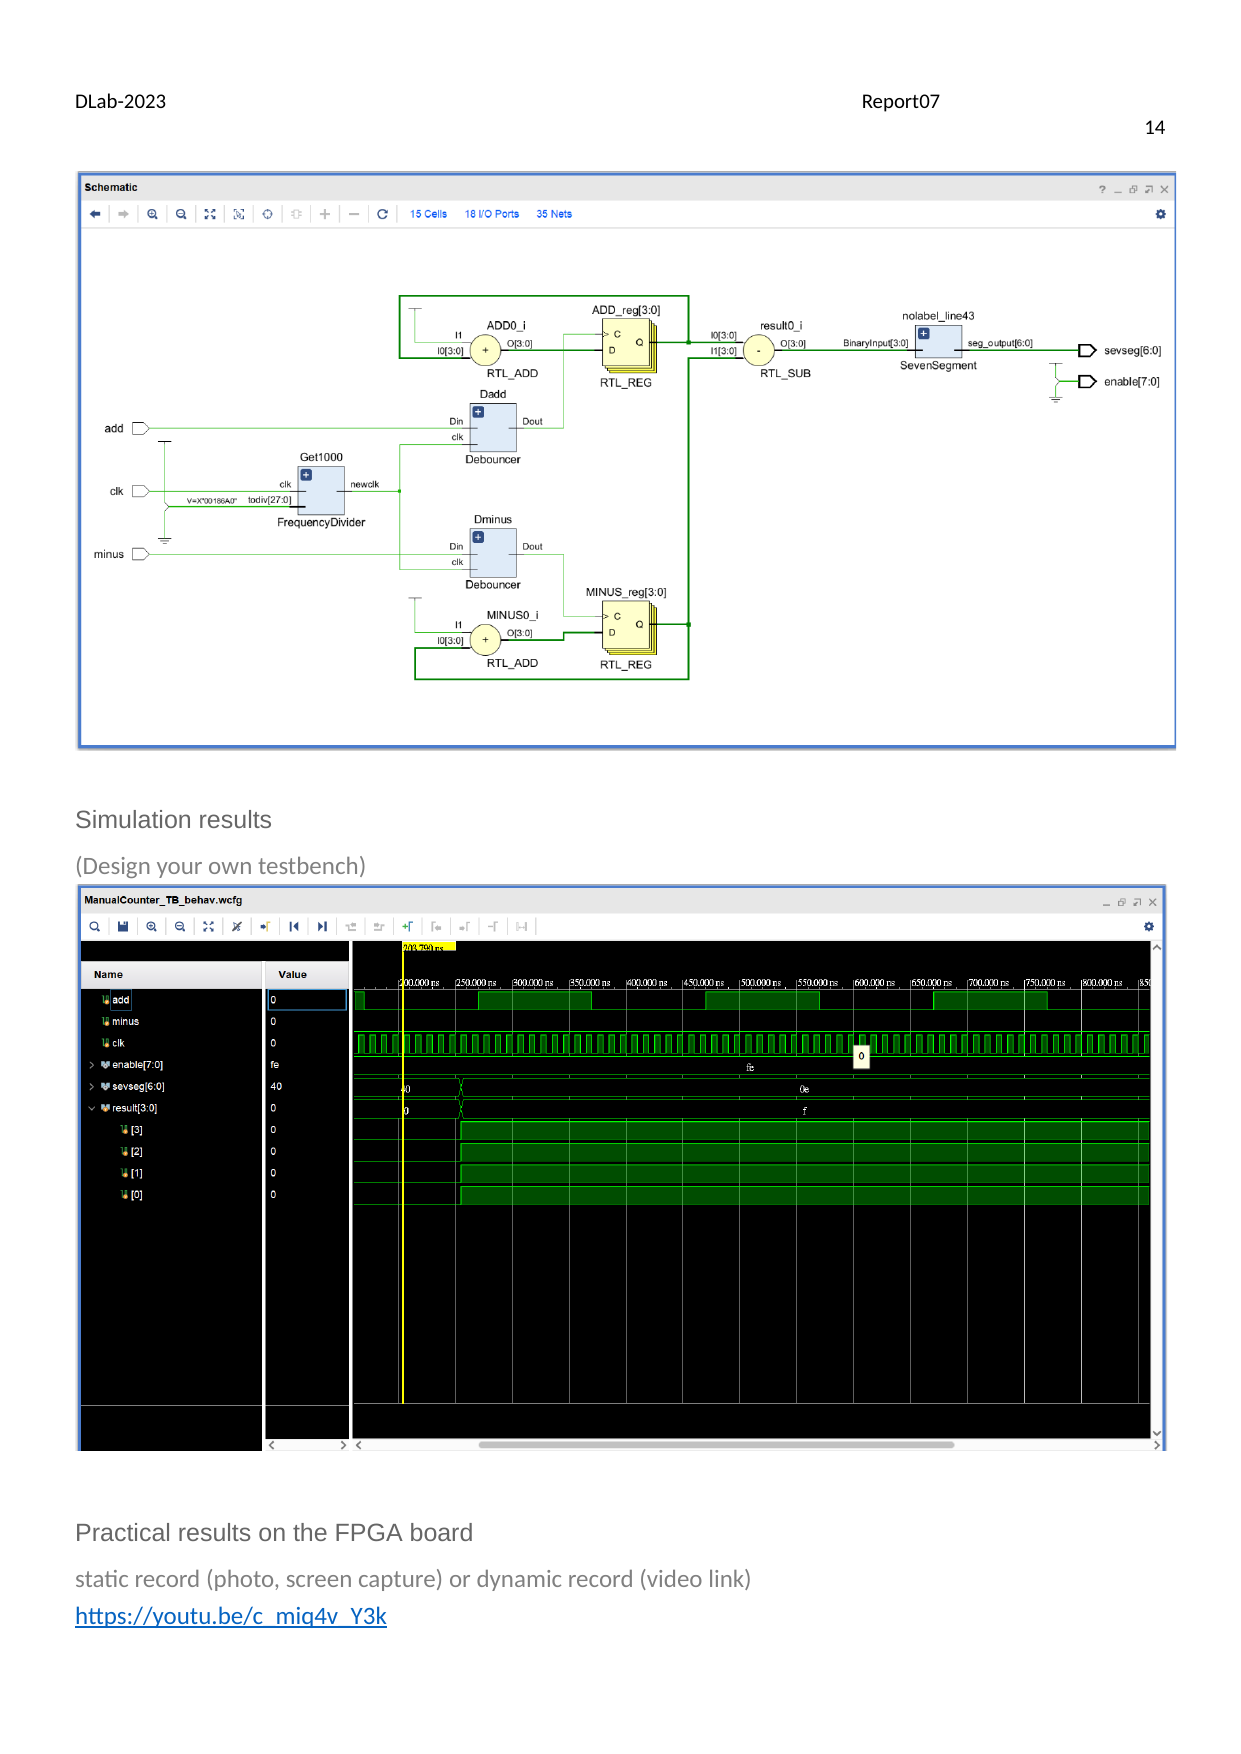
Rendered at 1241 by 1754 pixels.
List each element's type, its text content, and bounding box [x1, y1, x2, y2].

text Simulation results [75, 801, 1165, 838]
text https://youtu.be/c_miq4v_Y3k [75, 1597, 1165, 1634]
picture [75, 884, 1168, 1451]
text (Design your own testbench) [75, 847, 1165, 884]
picture [75, 171, 1177, 751]
text static record (photo, screen capture) or dynamic record (video link) [75, 1559, 1165, 1597]
text Practical results on the FPGA board [75, 1513, 1165, 1551]
